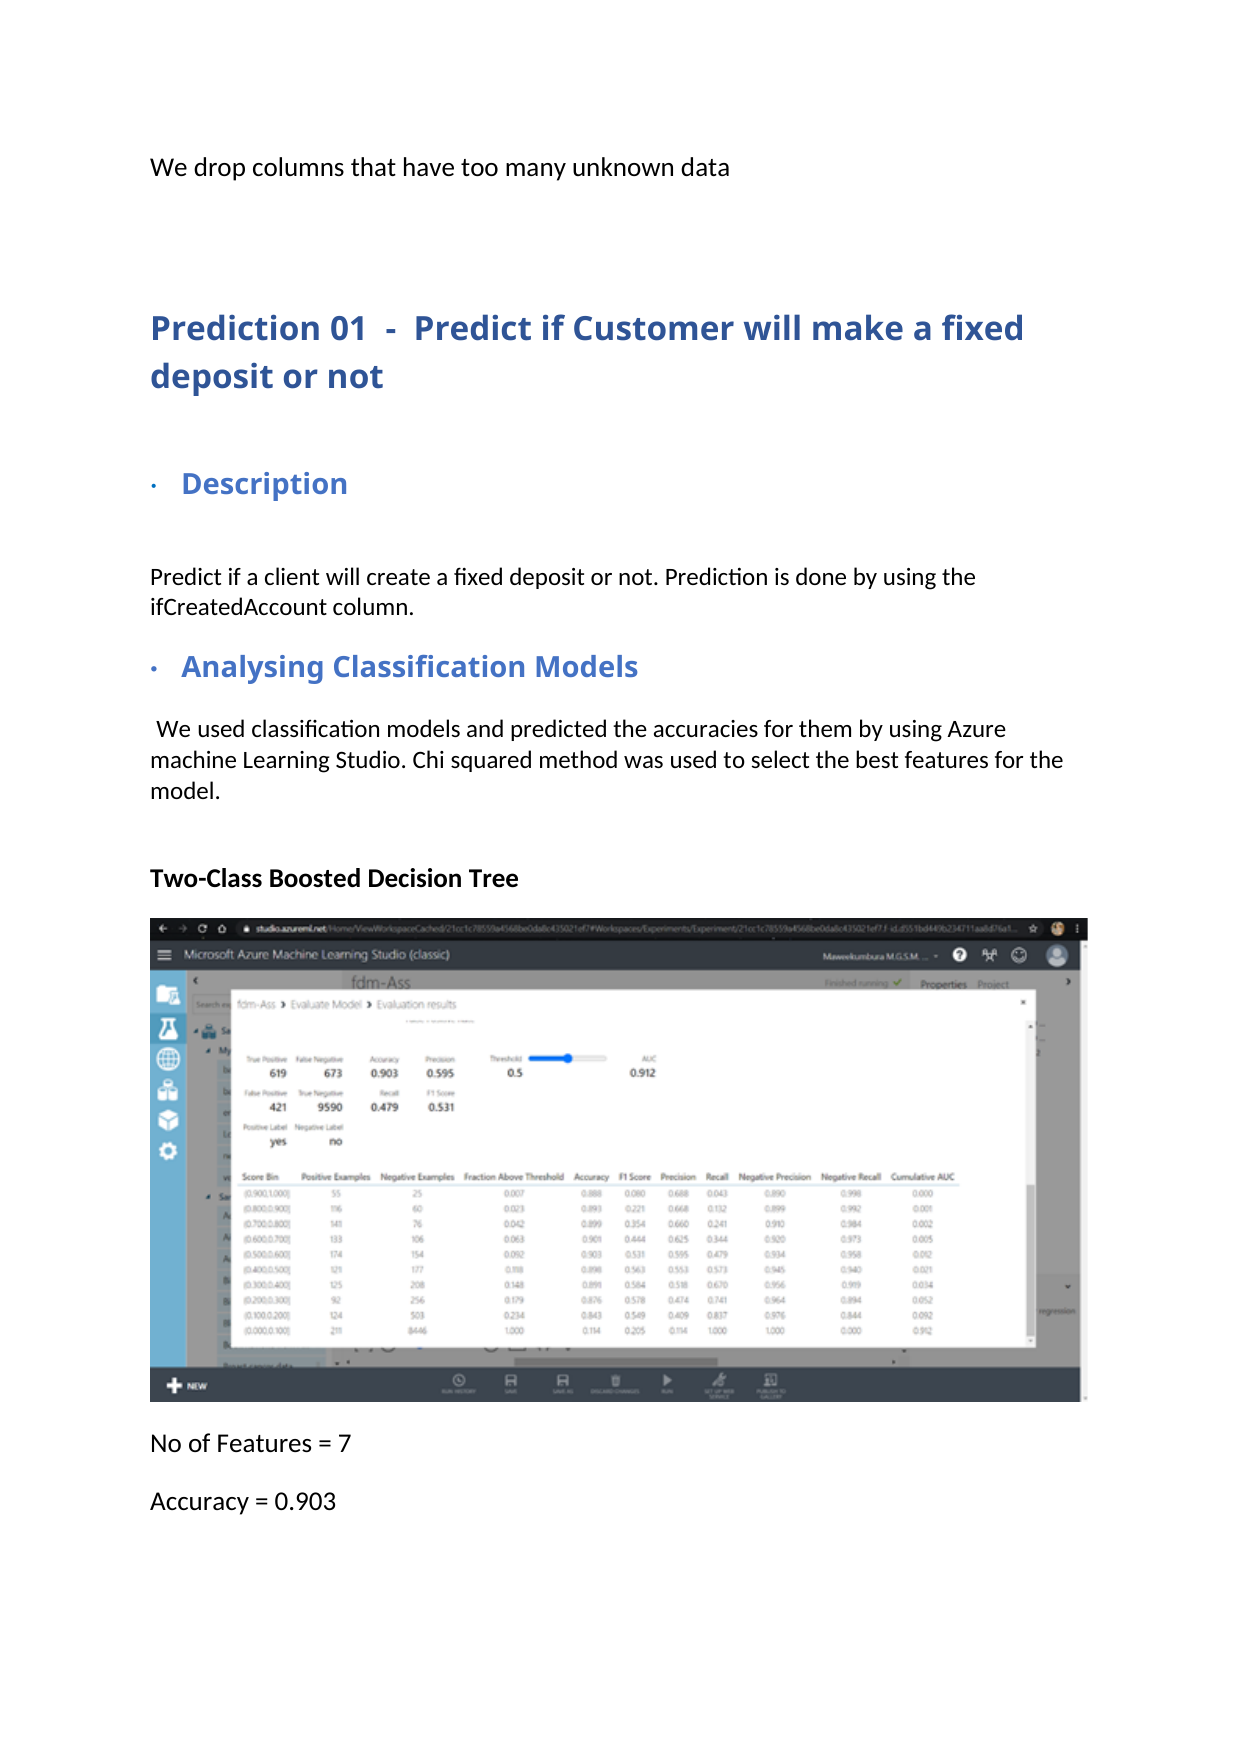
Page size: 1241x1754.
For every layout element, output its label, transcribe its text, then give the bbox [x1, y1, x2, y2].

text Predict if a client will create a fixed deposit or not. Prediction is done by using the ifCreatedAccount column. [150, 561, 1090, 622]
subtitle Prediction 01 - Predict if Customer will make a fixed deposit or not [150, 304, 1090, 399]
text We used classification models and predicted the accuracies for them by using Azure machine Learning Studio. Chi squared method was used to select the best features for the model. [150, 711, 1090, 805]
text We drop columns that have too many unknown data [150, 150, 1090, 183]
text No of Features = 7 [150, 1426, 1090, 1459]
text Accuracy = 0.903 [150, 1484, 1090, 1517]
text · Analysing Classification Models [150, 647, 1090, 686]
text Two-Class Boosted Decision Tree [150, 861, 1090, 894]
picture [150, 918, 1088, 1402]
text · Description [150, 463, 1090, 503]
